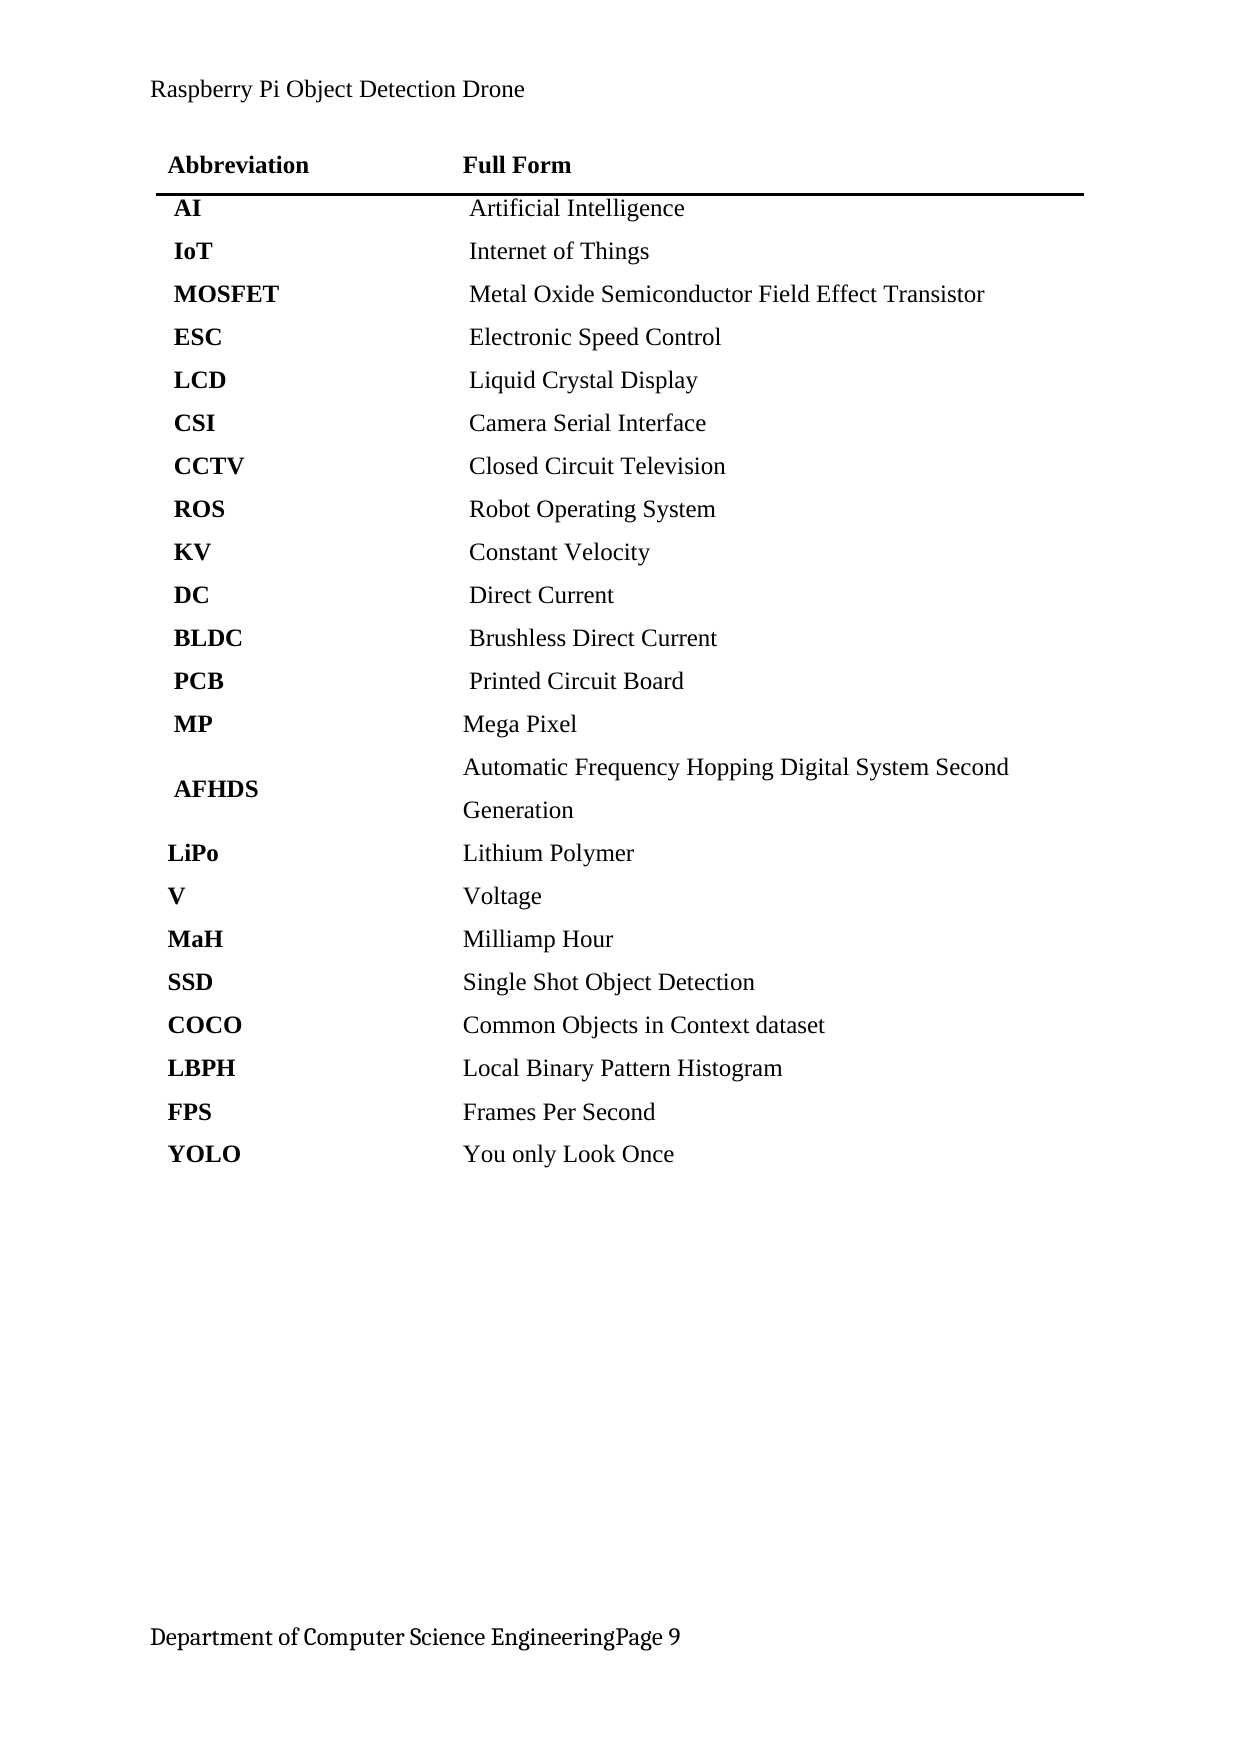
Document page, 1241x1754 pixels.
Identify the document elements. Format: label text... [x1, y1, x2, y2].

table_cell V [156, 881, 451, 924]
table_cell Closed Circuit Television [451, 451, 1084, 494]
table_header Abbreviation [156, 150, 451, 193]
table_cell Single Shot Object Detection [451, 968, 1084, 1011]
table_cell Mega Pixel [451, 709, 1084, 752]
table_cell COCO [156, 1011, 451, 1053]
table_cell LiPo [156, 839, 451, 881]
table_cell BLDC [156, 623, 451, 666]
table_cell PCB [156, 666, 451, 709]
table_cell ESC [156, 322, 451, 365]
table_cell You only Look Once [451, 1140, 1084, 1183]
table_cell Metal Oxide Semiconductor Field Effect Transistor [451, 279, 1084, 322]
table_cell CCTV [156, 451, 451, 494]
table_cell Liquid Crystal Display [451, 365, 1084, 408]
table_cell Constant Velocity [451, 537, 1084, 580]
table_cell Brushless Direct Current [451, 623, 1084, 666]
table_cell Robot Operating System [451, 494, 1084, 537]
table_cell AI [156, 196, 451, 236]
table_cell Direct Current [451, 580, 1084, 623]
table_cell CSI [156, 408, 451, 451]
table_cell ROS [156, 494, 451, 537]
table_cell Printed Circuit Board [451, 666, 1084, 709]
table_cell DC [156, 580, 451, 623]
table_header Full Form [451, 150, 1084, 193]
table_cell MaH [156, 925, 451, 967]
table_cell Common Objects in Context dataset [451, 1011, 1084, 1053]
table_cell LBPH [156, 1054, 451, 1097]
table_cell Electronic Speed Control [451, 322, 1084, 365]
table_cell MOSFET [156, 279, 451, 322]
table_cell FPS [156, 1097, 451, 1139]
table_cell IoT [156, 236, 451, 279]
table_cell LCD [156, 365, 451, 408]
table_cell SSD [156, 968, 451, 1011]
table_cell YOLO [156, 1140, 451, 1183]
table_cell Artificial Intelligence [451, 196, 1084, 236]
table_cell Milliamp Hour [451, 925, 1084, 967]
table_cell Camera Serial Interface [451, 408, 1084, 451]
table_cell Local Binary Pattern Histogram [451, 1054, 1084, 1097]
table_cell KV [156, 537, 451, 580]
table_cell AFHDS [156, 752, 451, 838]
table_cell Internet of Things [451, 236, 1084, 279]
table_cell Lithium Polymer [451, 839, 1084, 881]
table_cell MP [156, 709, 451, 752]
table_cell Frames Per Second [451, 1097, 1084, 1139]
table_cell Automatic Frequency Hopping Digital System Second Generation [451, 752, 1084, 838]
table_cell Voltage [451, 881, 1084, 924]
